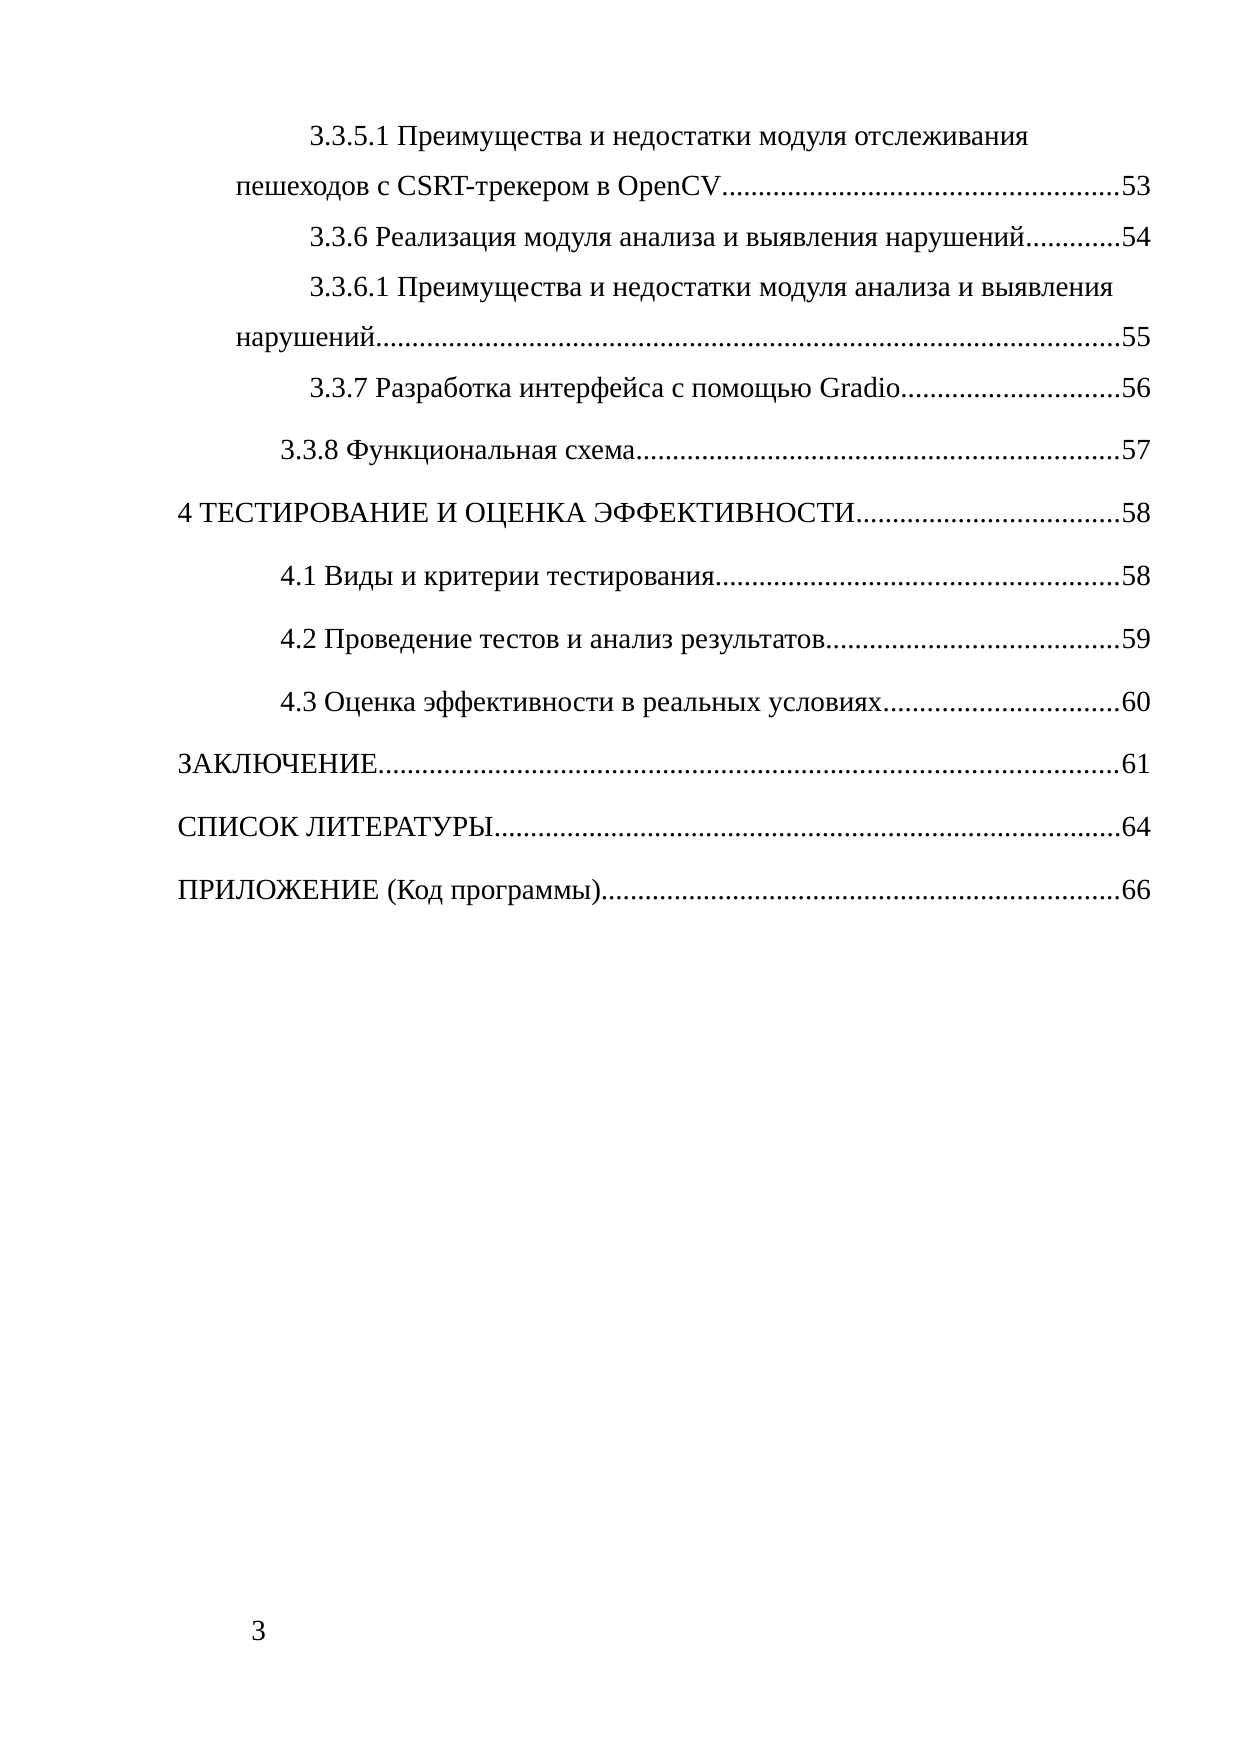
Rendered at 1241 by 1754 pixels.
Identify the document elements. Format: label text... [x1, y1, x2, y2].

text 3.3.6 Реализация модуля анализа и выявления нарушений 54 [236, 219, 1152, 252]
text 3.3.6.1 Преимущества и недостатки модуля анализа и выявления нарушений. 55 [236, 269, 1152, 353]
text СПИСОК ЛИТЕРАТУРЫ 64 [177, 809, 1152, 843]
text 4.1 Виды и критерии тестирования 58 [206, 558, 1152, 592]
text ПРИЛОЖЕНИЕ (Код программы) 66 [177, 872, 1152, 906]
text 3.3.5.1 Преимущества и недостатки модуля отслеживания пешеходов с CSRT-трекером в OpenCV 53 [236, 118, 1152, 202]
text 4.2 Проведение тестов и анализ результатов 59 [206, 621, 1152, 654]
text 3.3.8 Функциональная схема 57 [206, 432, 1152, 466]
text 4 ТЕСТИРОВАНИЕ И ОЦЕНКА ЭФФЕКТИВНОСТИ 58 [177, 495, 1152, 529]
text ЗАКЛЮЧЕНИЕ 61 [177, 747, 1152, 780]
text 4.3 Оценка эффективности в реальных условиях 60 [206, 684, 1152, 717]
text 3.3.7 Разработка интерфейса с помощью Gradio 56 [236, 370, 1152, 403]
